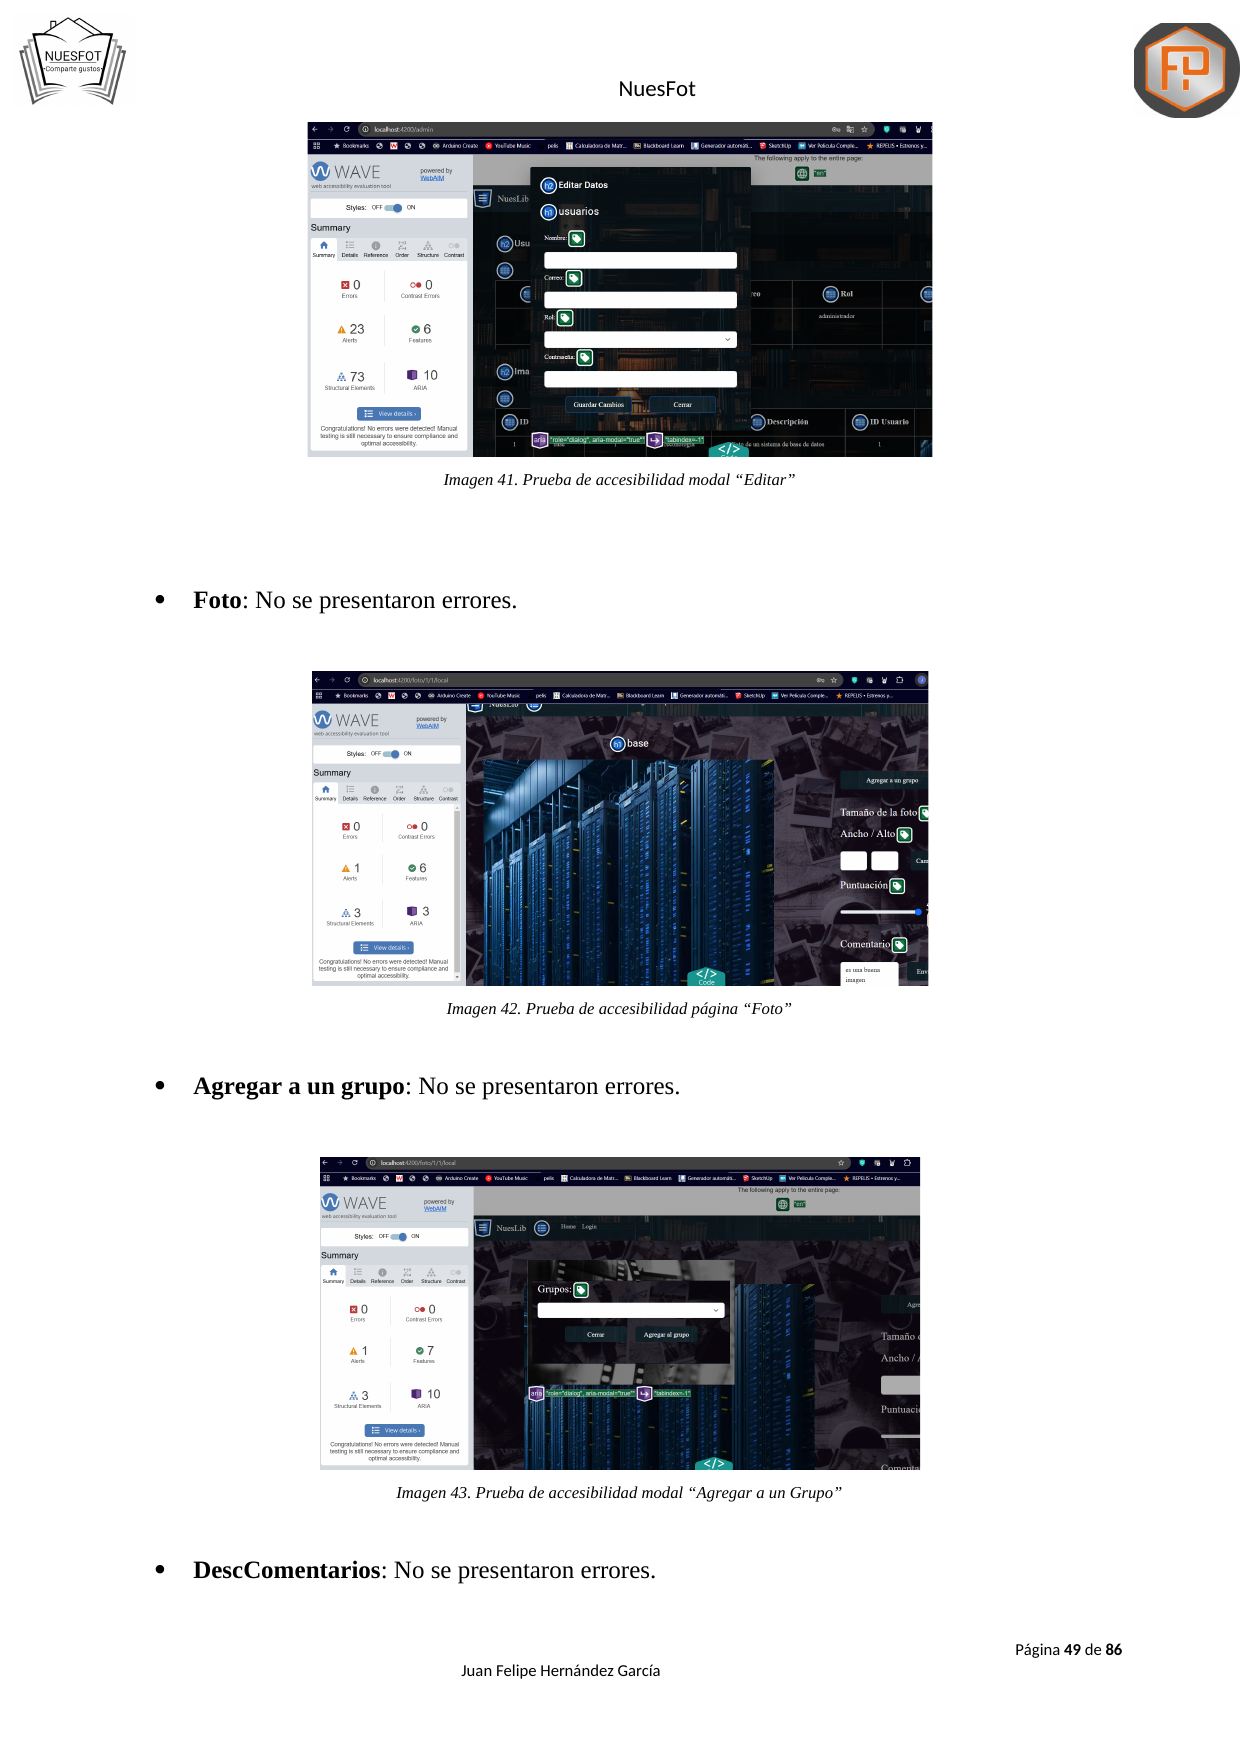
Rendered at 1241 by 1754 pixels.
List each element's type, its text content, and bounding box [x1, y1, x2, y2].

picture [307, 122, 933, 457]
list Foto: No se presentaron errores. [156, 585, 1122, 614]
list DescComentarios: No se presentaron errores. [156, 1555, 1122, 1584]
picture [1133, 23, 1241, 118]
text Imagen 42. Prueba de accesibilidad página “Foto” [118, 999, 1122, 1018]
text Imagen 41. Prueba de accesibilidad modal “Editar” [118, 470, 1122, 489]
picture [312, 671, 929, 986]
picture [11, 13, 134, 107]
picture [320, 1157, 921, 1470]
list Agregar a un grupo: No se presentaron errores. [156, 1071, 1122, 1100]
text Imagen 43. Prueba de accesibilidad modal “Agregar a un Grupo” [118, 1483, 1122, 1502]
